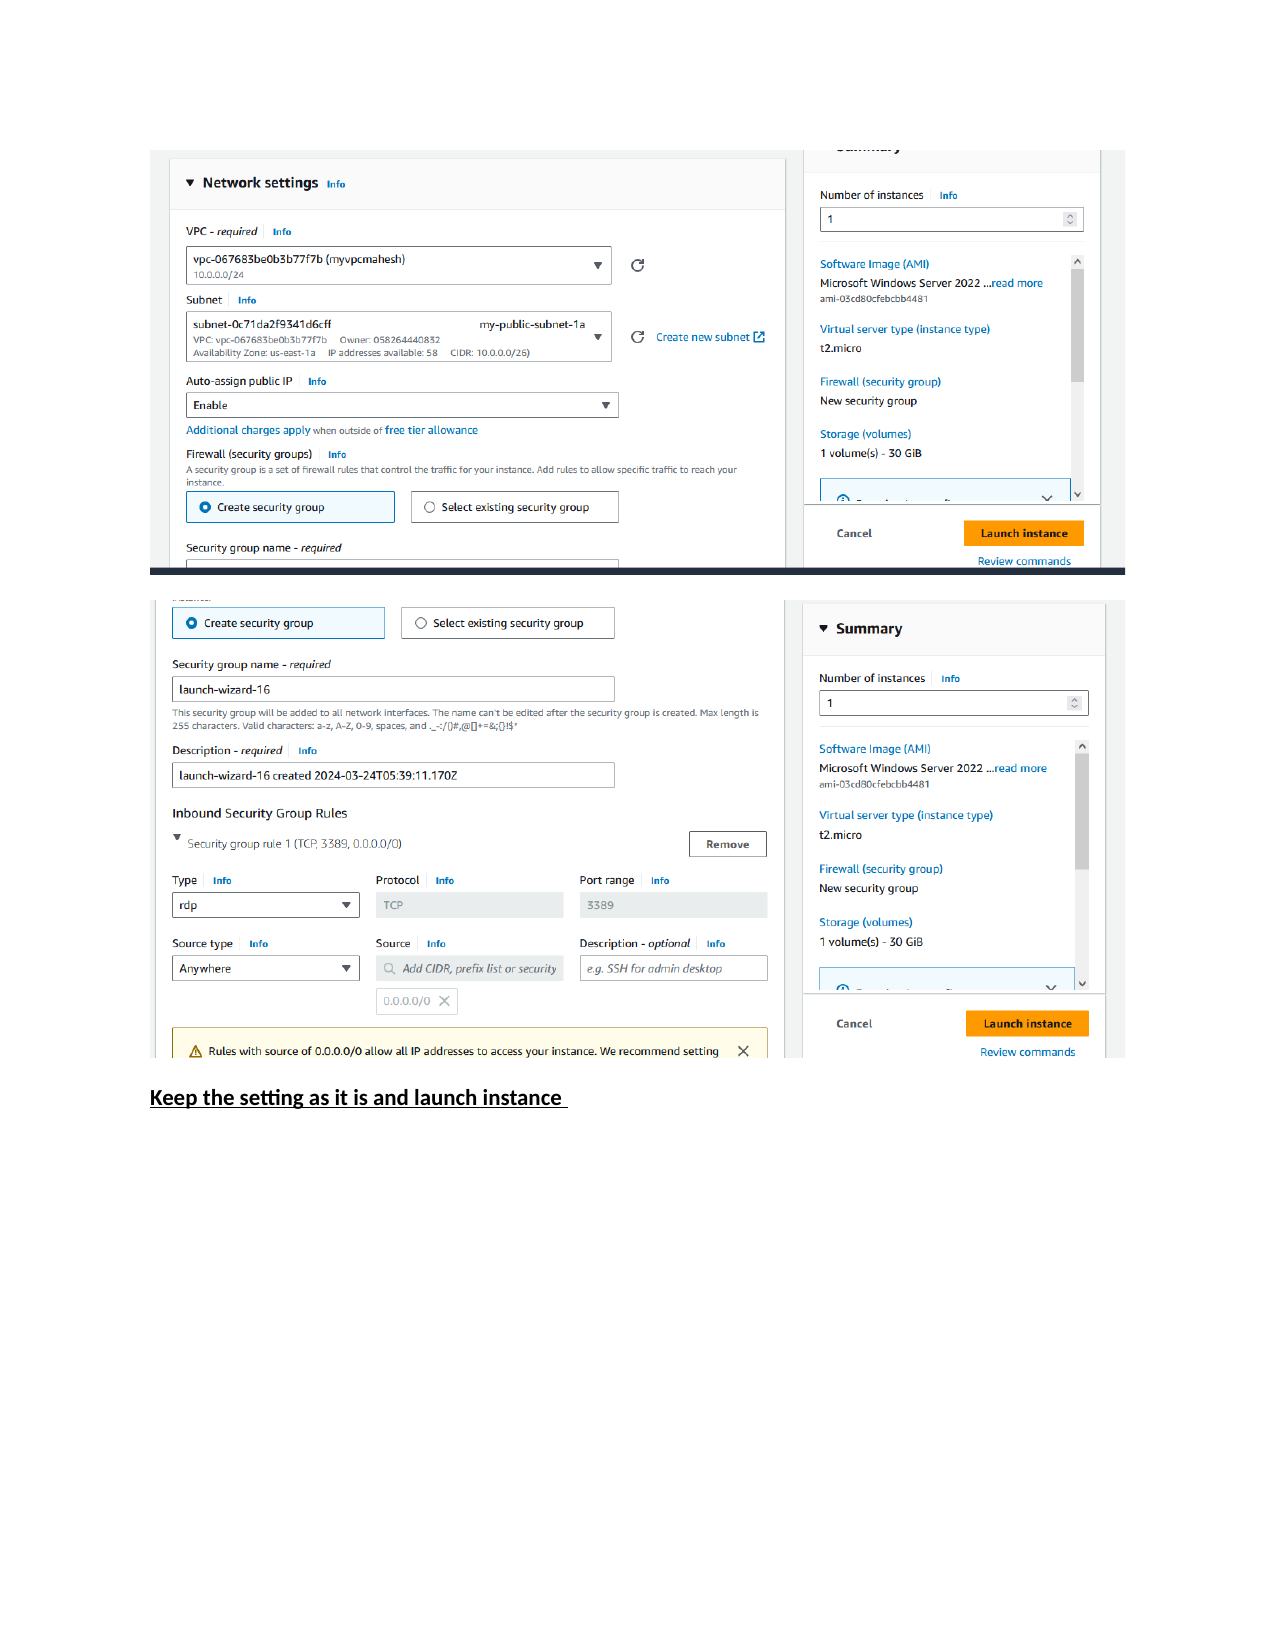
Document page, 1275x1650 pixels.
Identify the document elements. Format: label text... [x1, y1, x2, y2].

picture [150, 600, 1125, 1058]
text Keep the setting as it is and launch instance [150, 1083, 1125, 1111]
picture [150, 150, 1125, 575]
